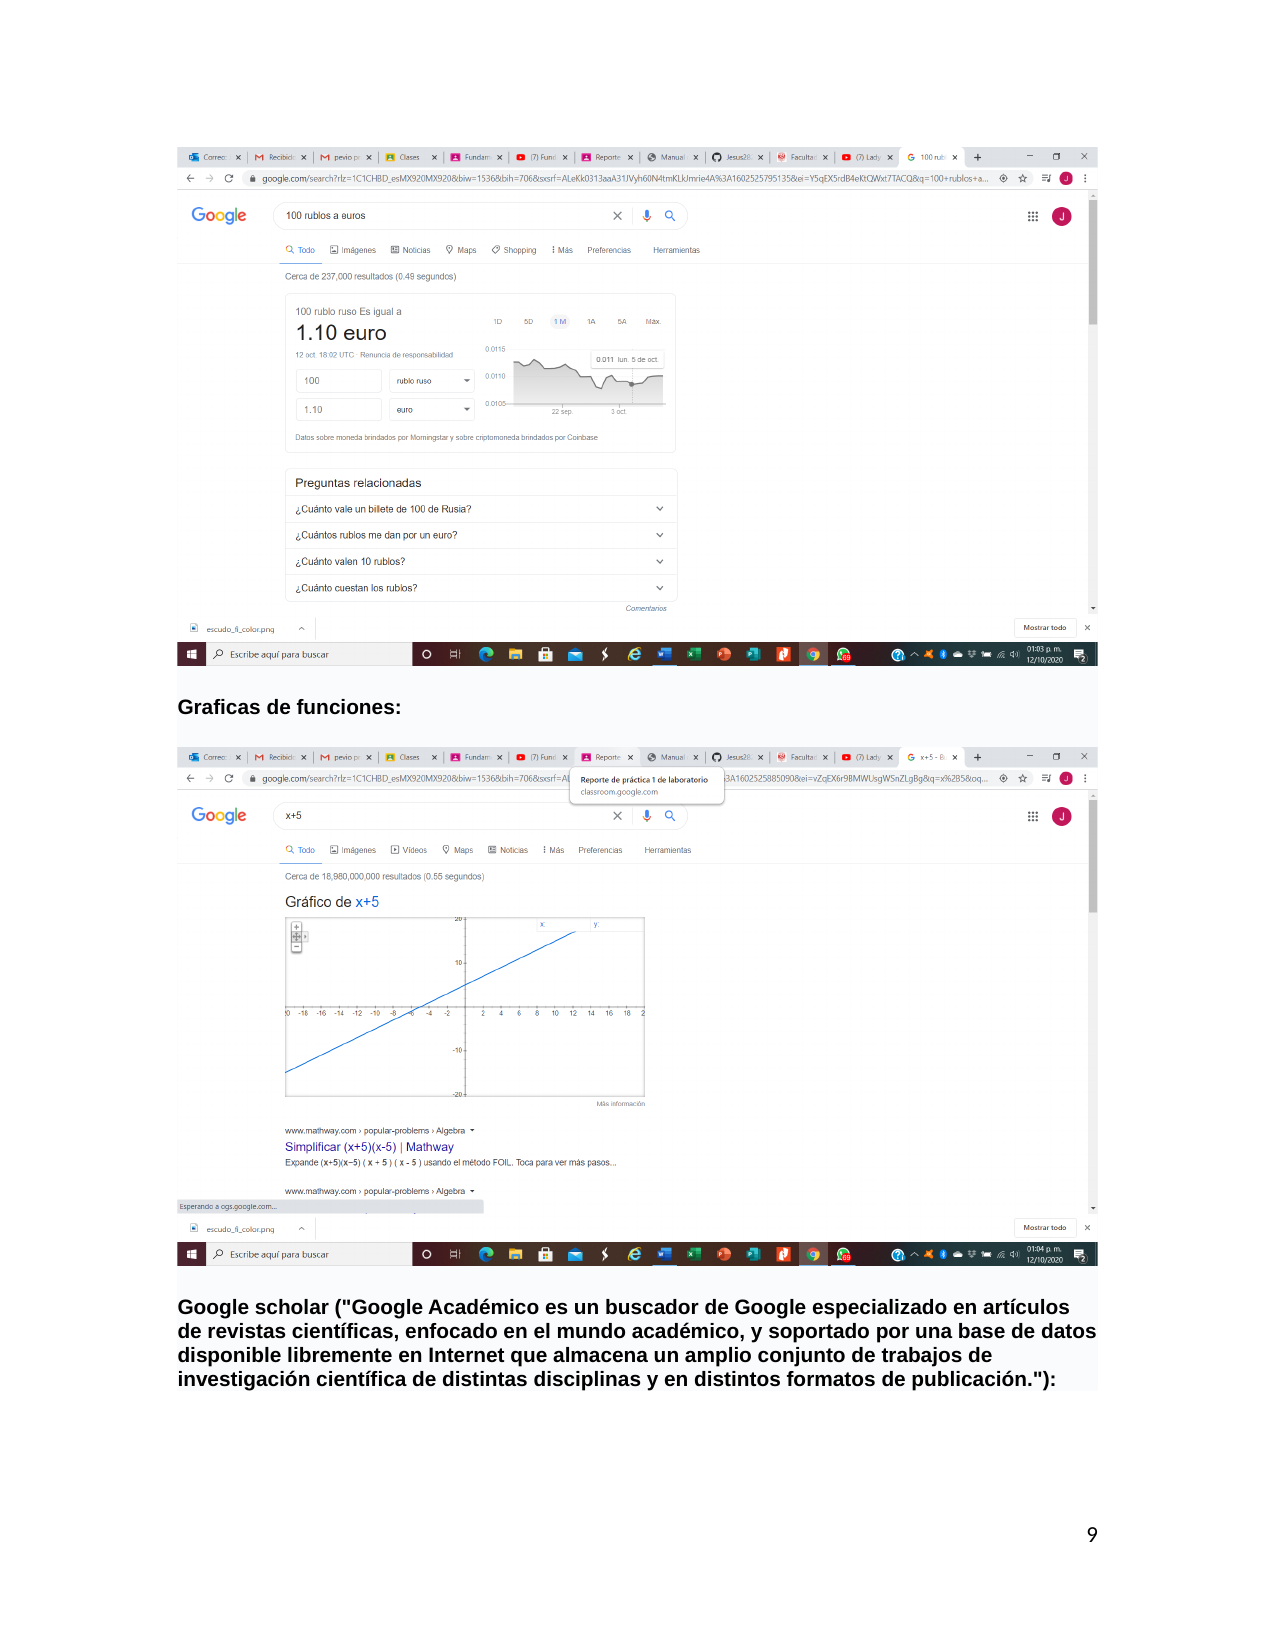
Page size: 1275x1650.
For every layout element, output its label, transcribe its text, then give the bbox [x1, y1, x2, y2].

picture [177, 747, 1098, 1266]
subtitle Google scholar ("Google Académico es un buscador de Google especializado en artículos de revistas científicas, enfocado en el mundo académico, y soportado por una base de datos disponible libremente en Internet que almacena un amplio conjunto de trabajos de investigación científica de distintas disciplinas y en distintos formatos de publicación."): [177, 1295, 1098, 1391]
subtitle Graficas de funciones: [177, 694, 1098, 718]
picture [177, 147, 1098, 666]
